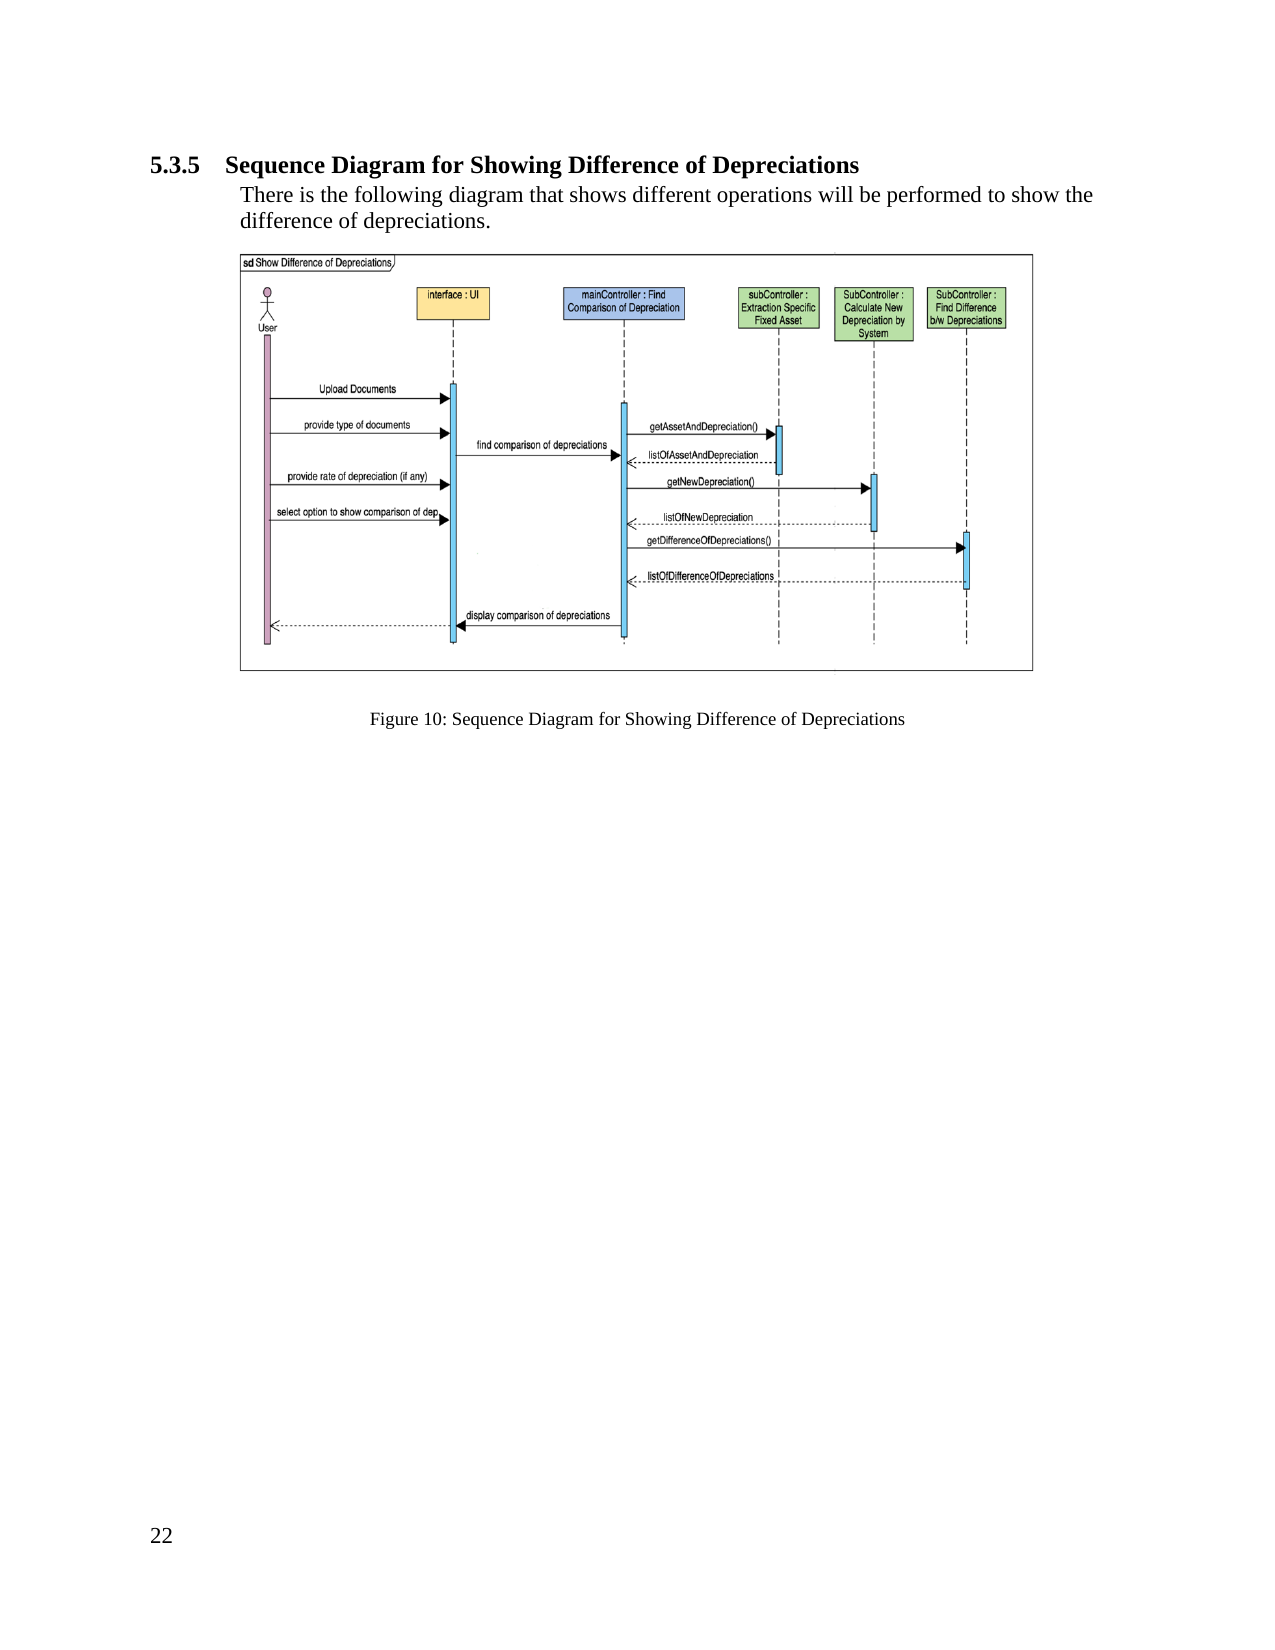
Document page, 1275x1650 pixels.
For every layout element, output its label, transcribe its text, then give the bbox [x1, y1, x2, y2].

subtitle Sequence Diagram for Showing Difference of Depreciations [150, 150, 1125, 179]
picture [236, 252, 1039, 675]
text There is the following diagram that shows different operations will be performed to show the difference of depreciations. [240, 181, 1125, 234]
